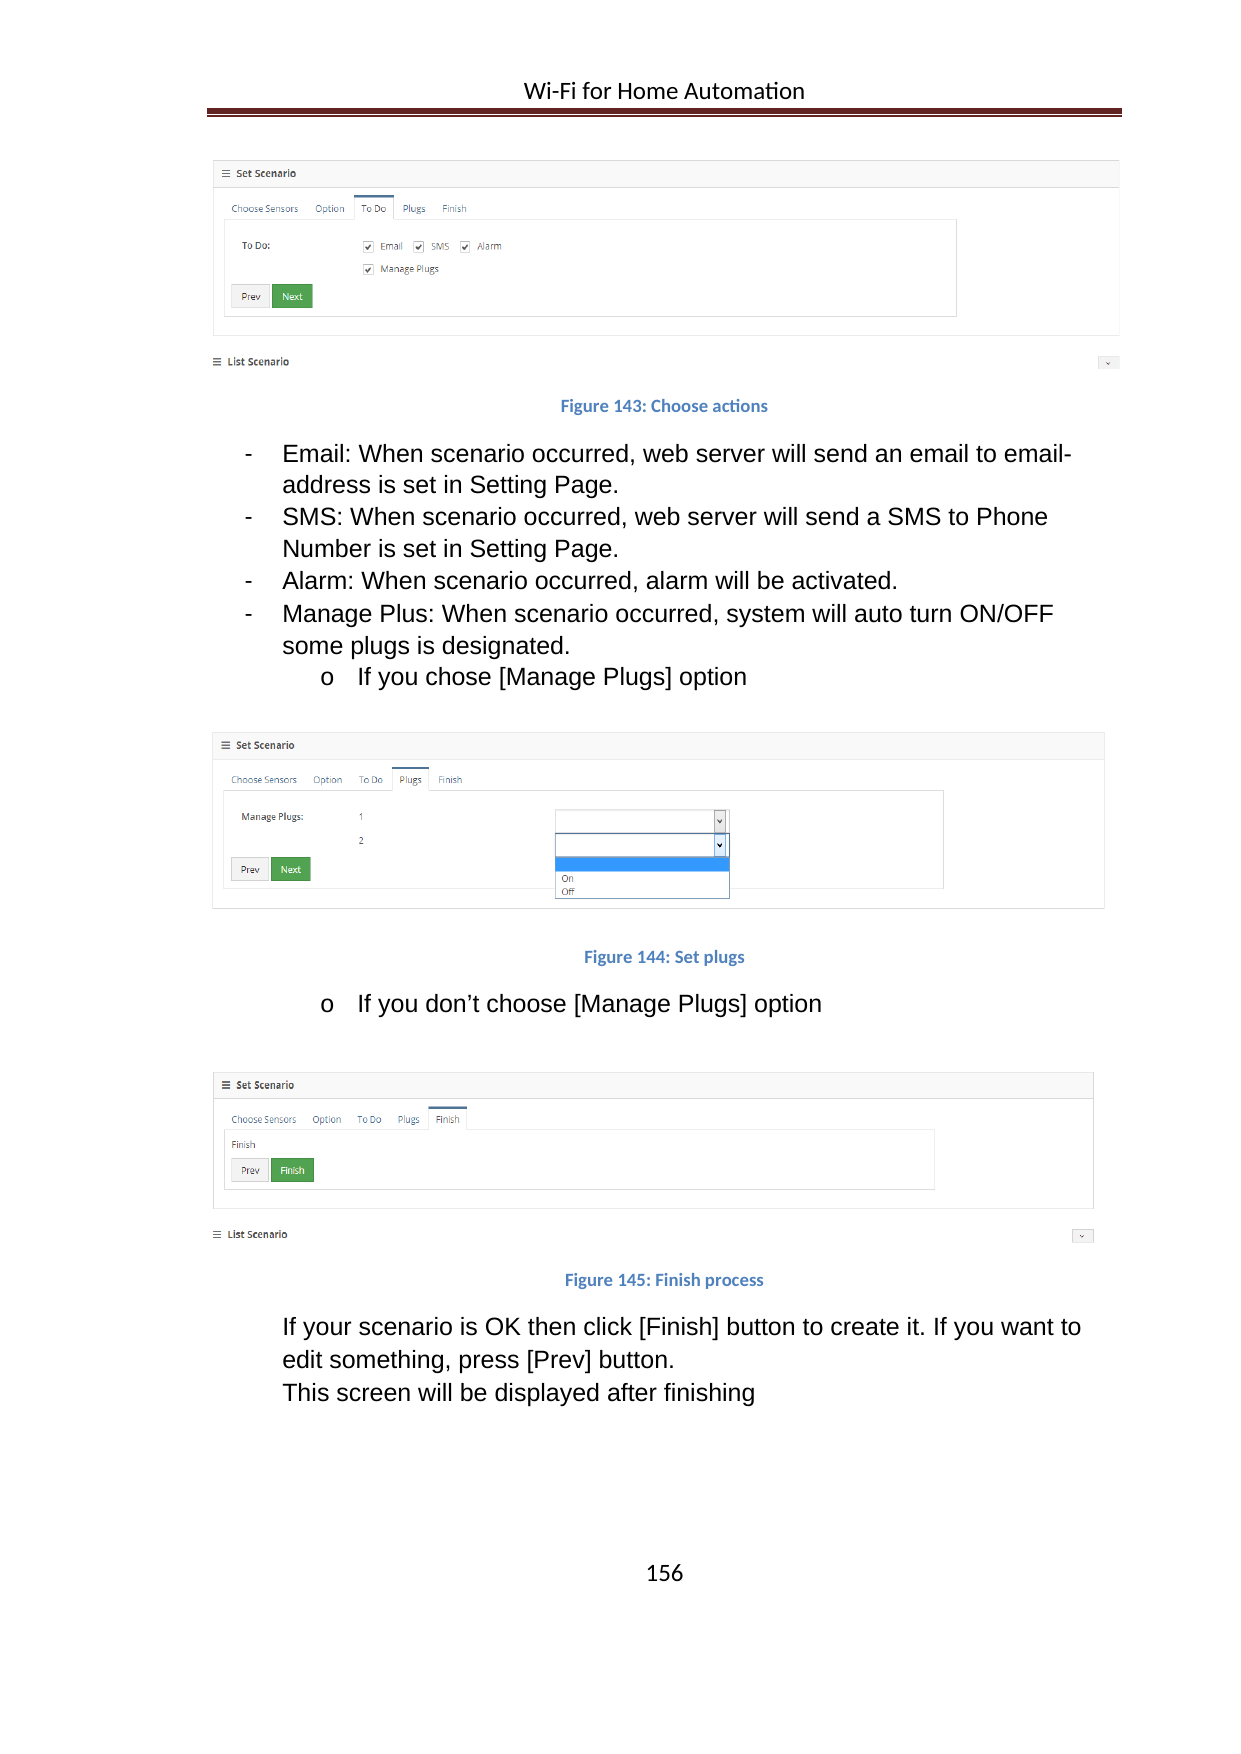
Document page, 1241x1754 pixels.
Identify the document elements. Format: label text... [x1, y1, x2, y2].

text Figure 145: Finish process [207, 1268, 1122, 1291]
list Alarm: When scenario occurred, alarm will be activated. [244, 565, 1122, 596]
list Email: When scenario occurred, web server will send an email to email-address is set in Setting Page. [244, 438, 1122, 499]
list Manage Plus: When scenario occurred, system will auto turn ON/OFF some plugs is designated. [244, 598, 1122, 660]
list If you chose [Manage Plugs] option [319, 662, 1122, 693]
picture [207, 712, 1110, 927]
text Figure 143: Choose actions [207, 394, 1122, 417]
list If you don’t choose [Manage Plugs] option [319, 989, 1122, 1020]
picture [207, 147, 1120, 369]
list SMS: When scenario occurred, web server will send a SMS to Phone Number is set in Setting Page. [244, 502, 1122, 563]
text Figure 144: Set plugs [207, 945, 1122, 968]
picture [207, 1055, 1103, 1243]
list This screen will be displayed after finishing [282, 1378, 1122, 1407]
list If your scenario is OK then click [Finish] button to create it. If you want to edit something, press [Prev] button. [282, 1312, 1122, 1374]
